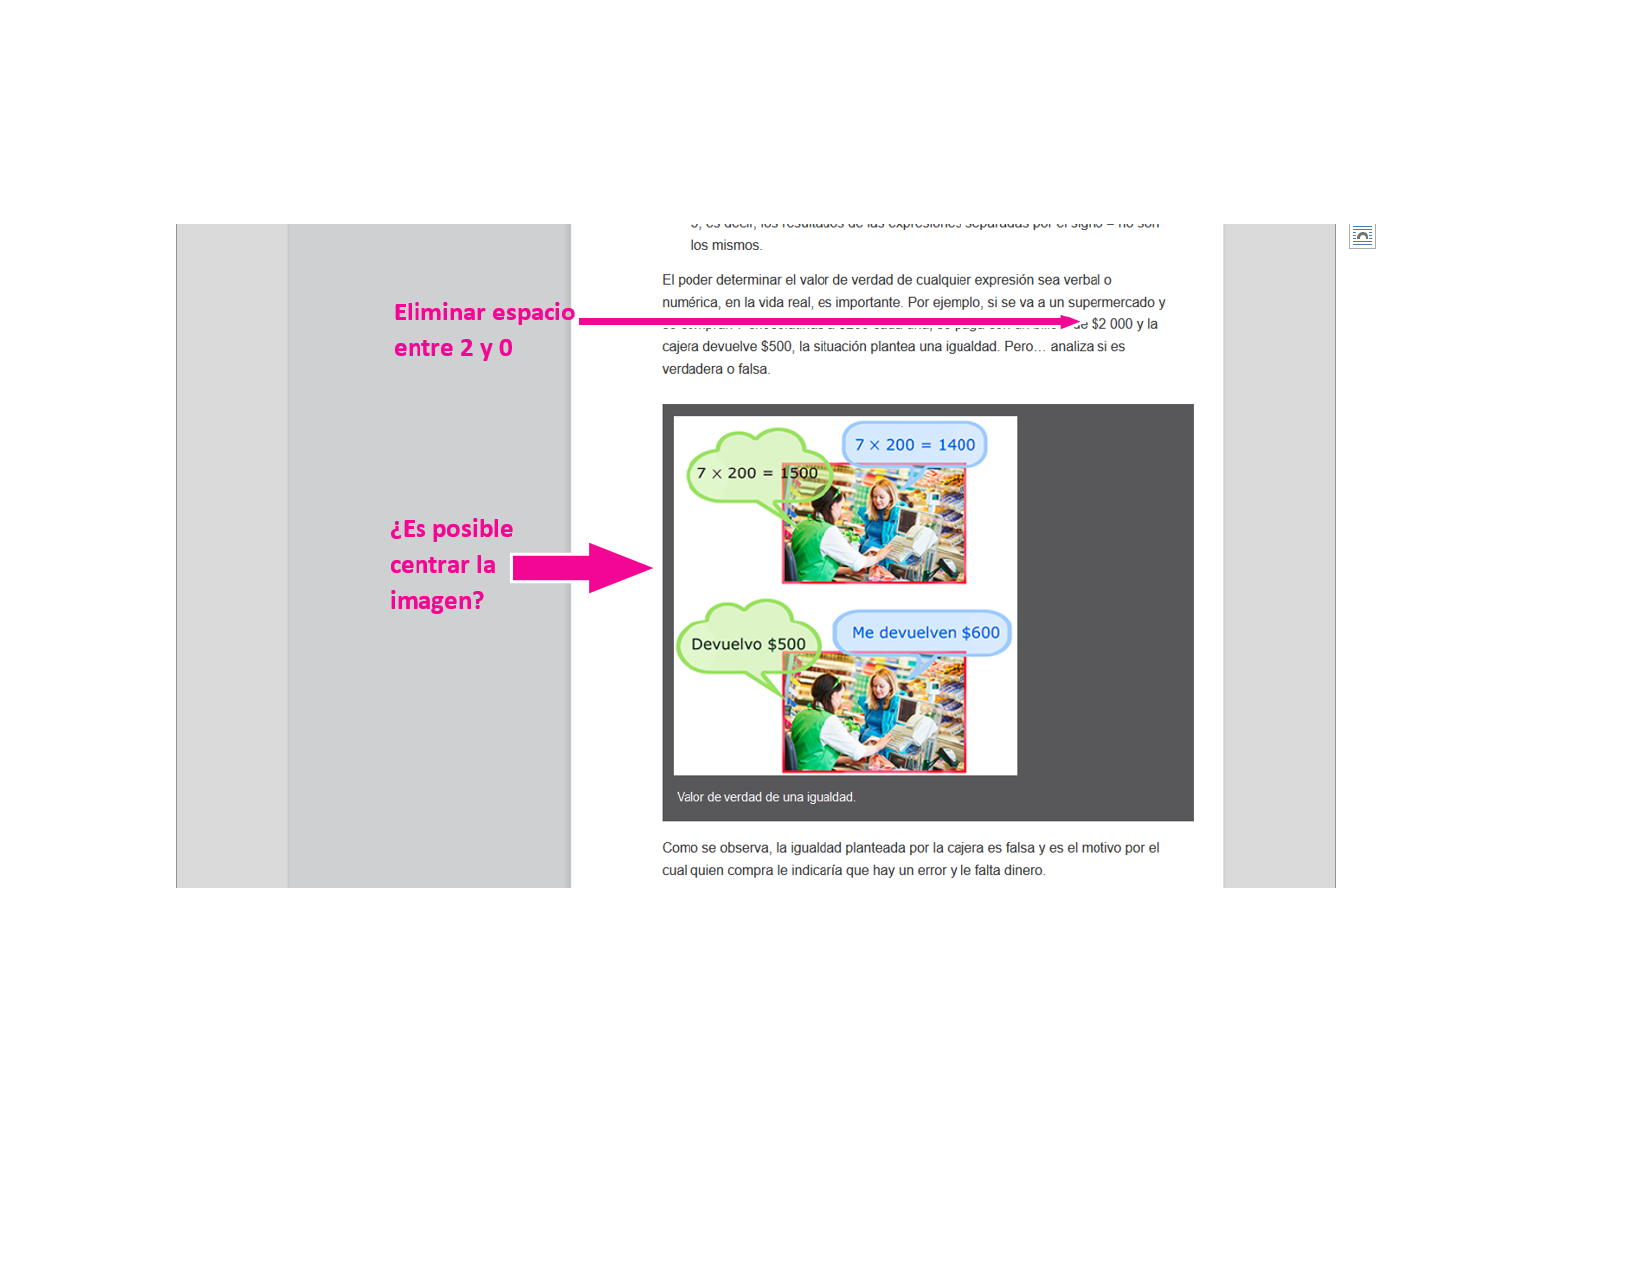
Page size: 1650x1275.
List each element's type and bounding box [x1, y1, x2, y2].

picture [147, 224, 1503, 890]
